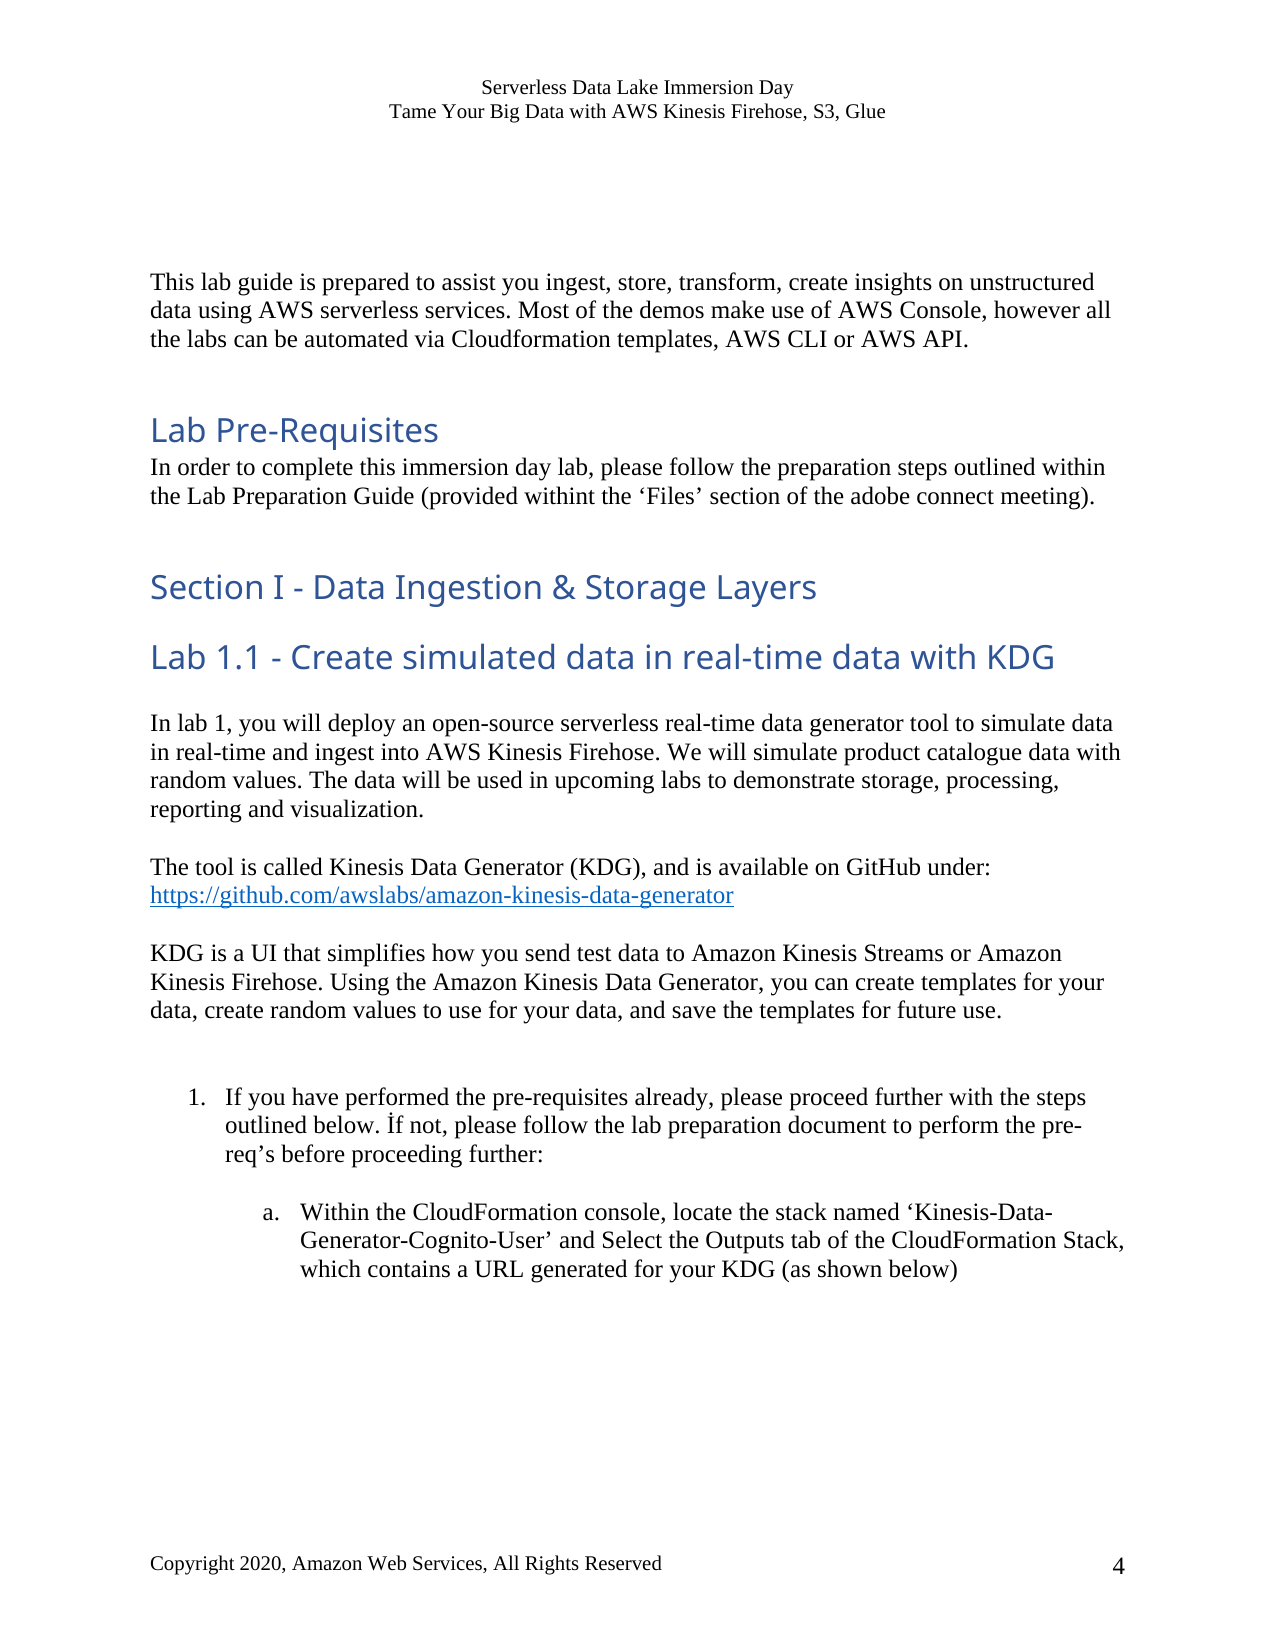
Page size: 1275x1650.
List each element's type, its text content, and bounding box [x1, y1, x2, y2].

list Within the CloudFormation console, locate the stack named ‘Kinesis-Data-Generator-Cognito-User’ and Select the Outputs tab of the CloudFormation Stack, which contains a URL generated for your KDG (as shown below) [262, 1197, 1125, 1283]
text In lab 1, you will deploy an open-source serverless real-time data generator tool to simulate data in real-time and ingest into AWS Kinesis Firehose. We will simulate product catalogue data with random values. The data will be used in upcoming labs to demonstrate storage, processing, reporting and visualization. [150, 708, 1125, 823]
list If you have performed the pre-requisites already, please proceed further with the steps outlined below. İf not, please follow the lab preparation document to perform the pre-req’s before proceeding further: [187, 1082, 1125, 1168]
text KDG is a UI that simplifies how you send test data to Amazon Kinesis Streams or Amazon Kinesis Firehose. Using the Amazon Kinesis Data Generator, you can create templates for your data, create random values to use for your data, and save the templates for future use. [150, 938, 1125, 1024]
subtitle Section I - Data Ingestion & Storage Layers [150, 563, 1125, 609]
subtitle Lab Pre-Requisites [150, 407, 1125, 452]
text The tool is called Kinesis Data Generator (KDG), and is available on GitHub under: https://github.com/awslabs/amazon-kinesis-data-generator [150, 852, 1125, 909]
text This lab guide is prepared to assist you ingest, store, transform, create insights on unstructured data using AWS serverless services. Most of the demos make use of AWS Console, however all the labs can be automated via Cloudformation templates, AWS CLI or AWS API. [150, 267, 1125, 353]
subtitle Lab 1.1 - Create simulated data in real-time data with KDG [150, 634, 1125, 679]
text In order to complete this immersion day lab, please follow the preparation steps outlined within the Lab Preparation Guide (provided withint the ‘Files’ section of the adobe connect meeting). [150, 452, 1125, 510]
